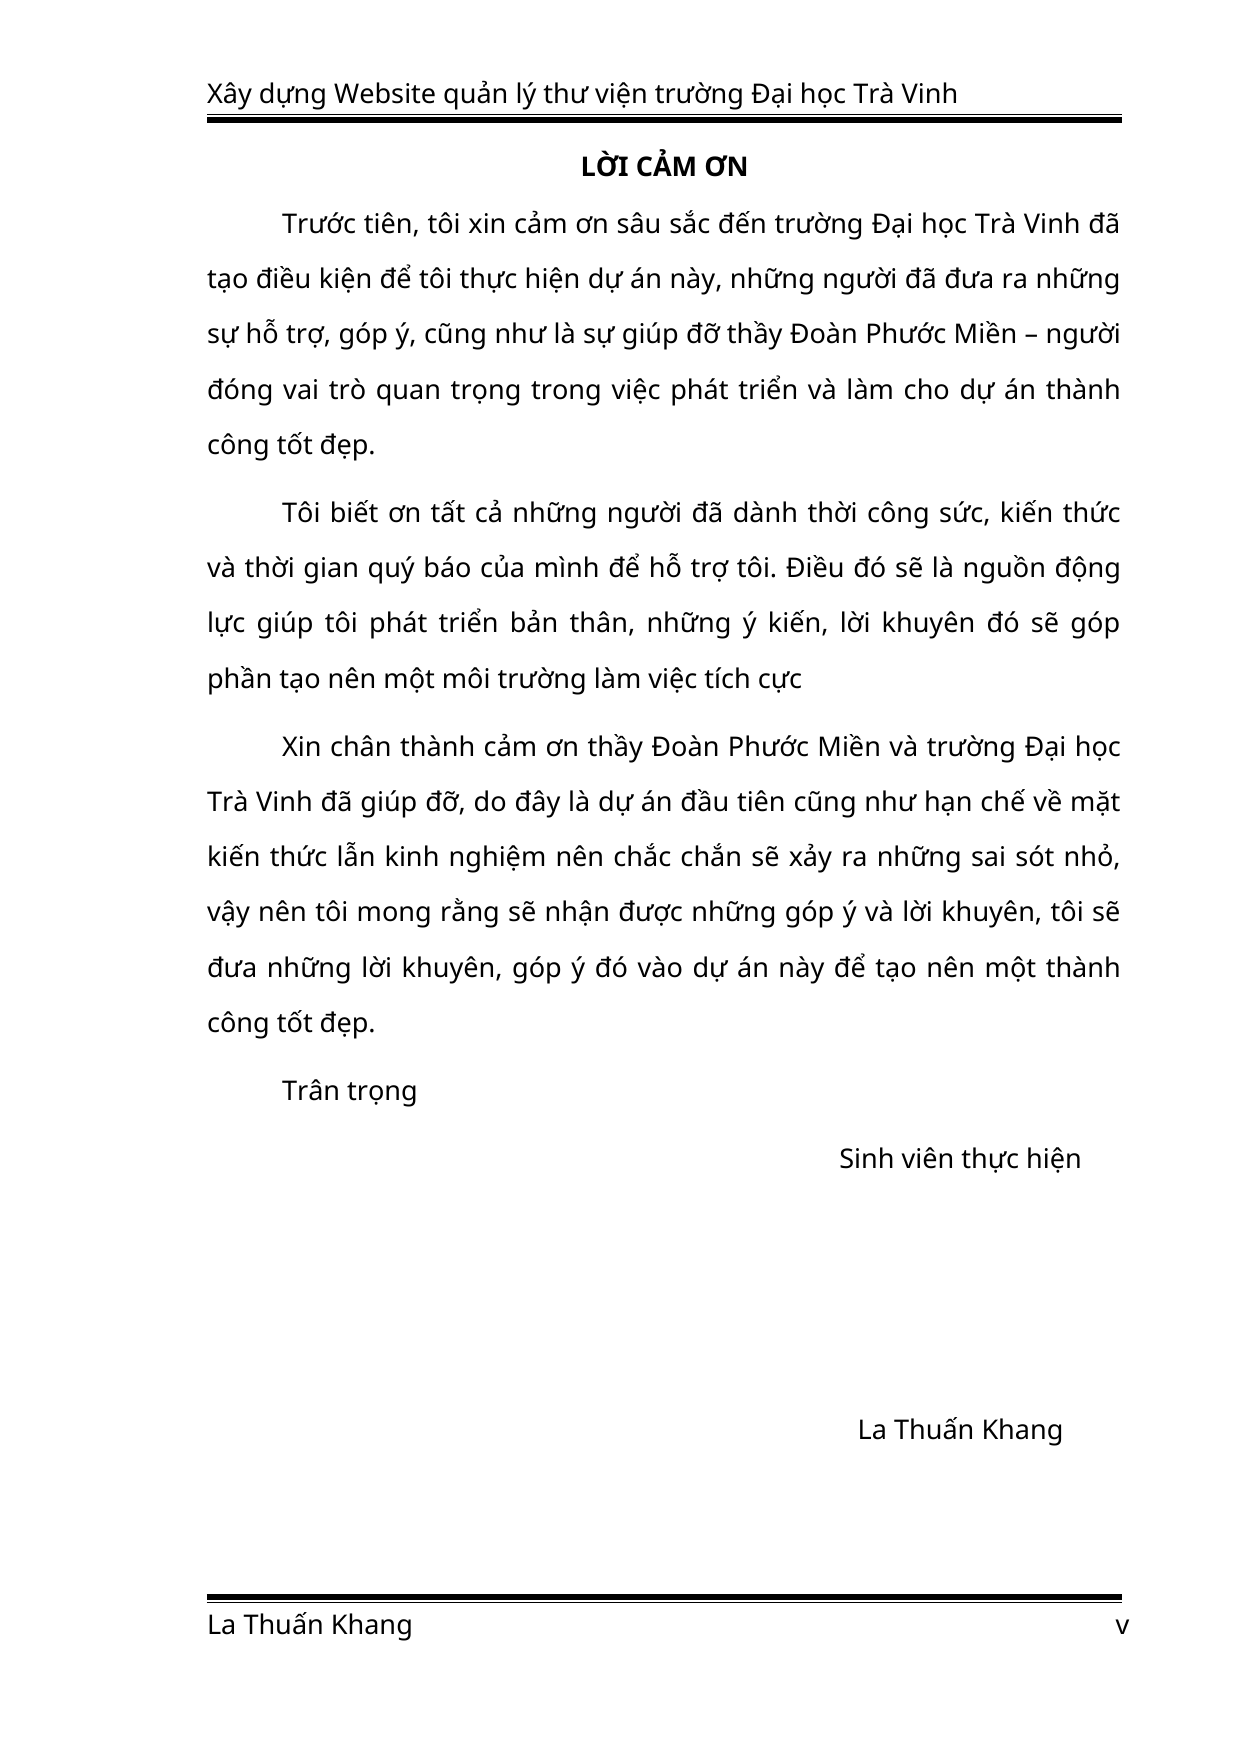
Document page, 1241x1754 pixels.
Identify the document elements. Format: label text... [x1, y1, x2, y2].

text La Thuấn Khang [724, 1410, 1122, 1447]
text Xin chân thành cảm ơn thầy Đoàn Phước Miền và trường Đại học Trà Vinh đã giúp đỡ, do đây là dự án đầu tiên cũng như hạn chế về mặt kiến thức lẫn kinh nghiệm nên chắc chắn sẽ xảy ra những sai sót nhỏ, vậy nên tôi mong rằng sẽ nhận được những góp ý và lời khuyên, tôi sẽ đưa những lời khuyên, góp ý đó vào dự án này để tạo nên một thành công tốt đẹp. [207, 727, 1122, 1040]
text Tôi biết ơn tất cả những người đã dành thời công sức, kiến thức và thời gian quý báo của mình để hỗ trợ tôi. Điều đó sẽ là nguồn động lực giúp tôi phát triển bản thân, những ý kiến, lời khuyên đó sẽ góp phần tạo nên một môi trường làm việc tích cực [207, 493, 1122, 696]
text Trân trọng [207, 1071, 1122, 1108]
text Sinh viên thực hiện [724, 1139, 1122, 1176]
text LỜI CẢM ƠN [207, 148, 1122, 184]
text Trước tiên, tôi xin cảm ơn sâu sắc đến trường Đại học Trà Vinh đã tạo điều kiện để tôi thực hiện dự án này, những người đã đưa ra những sự hỗ trợ, góp ý, cũng như là sự giúp đỡ thầy Đoàn Phước Miền – người đóng vai trò quan trọng trong việc phát triển và làm cho dự án thành công tốt đẹp. [207, 204, 1122, 462]
